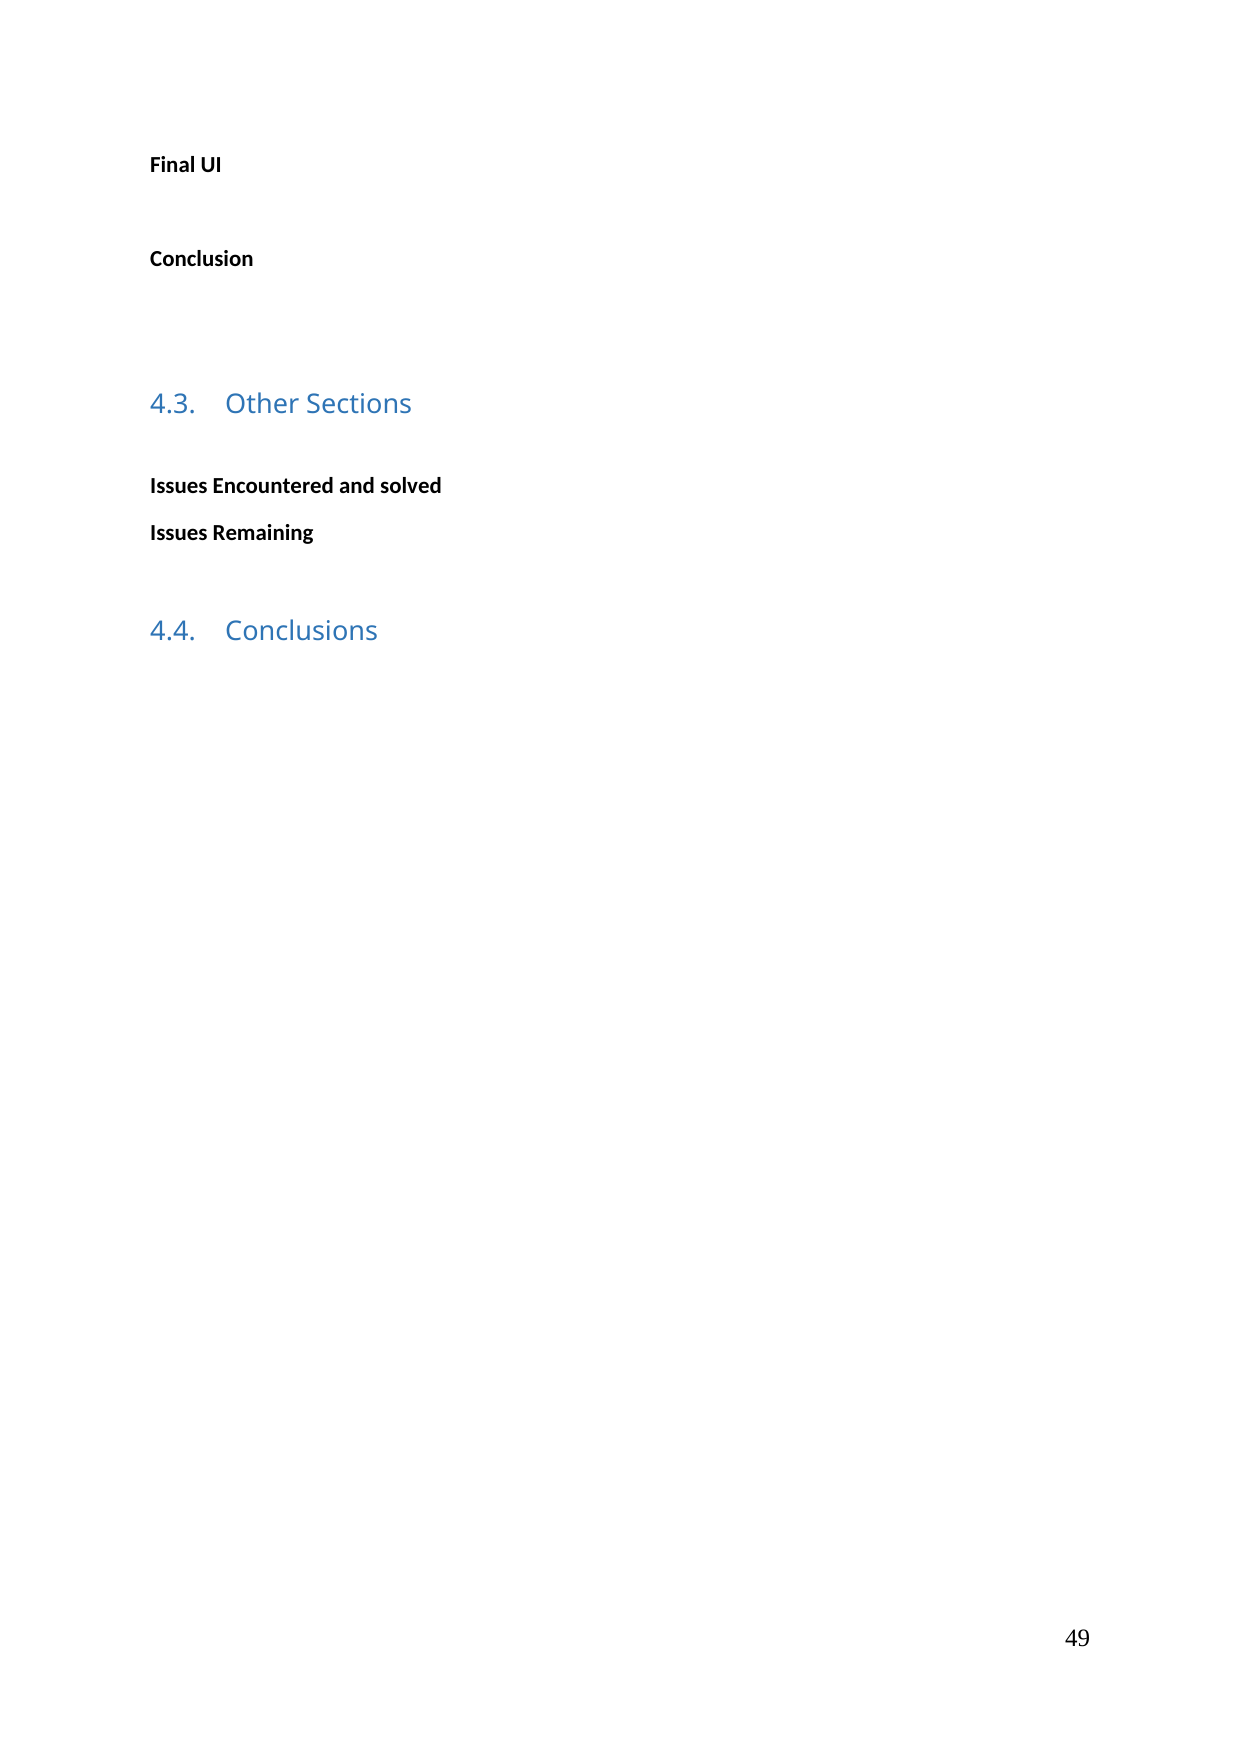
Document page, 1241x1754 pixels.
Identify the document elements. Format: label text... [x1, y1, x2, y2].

subtitle 4.3. Other Sections [150, 384, 1090, 421]
text Conclusion [150, 244, 1090, 272]
text Issues Encountered and solved [150, 471, 1090, 499]
subtitle 4.4. Conclusions [150, 612, 1090, 648]
text Final UI [150, 150, 1090, 178]
text Issues Remaining [150, 518, 1090, 546]
